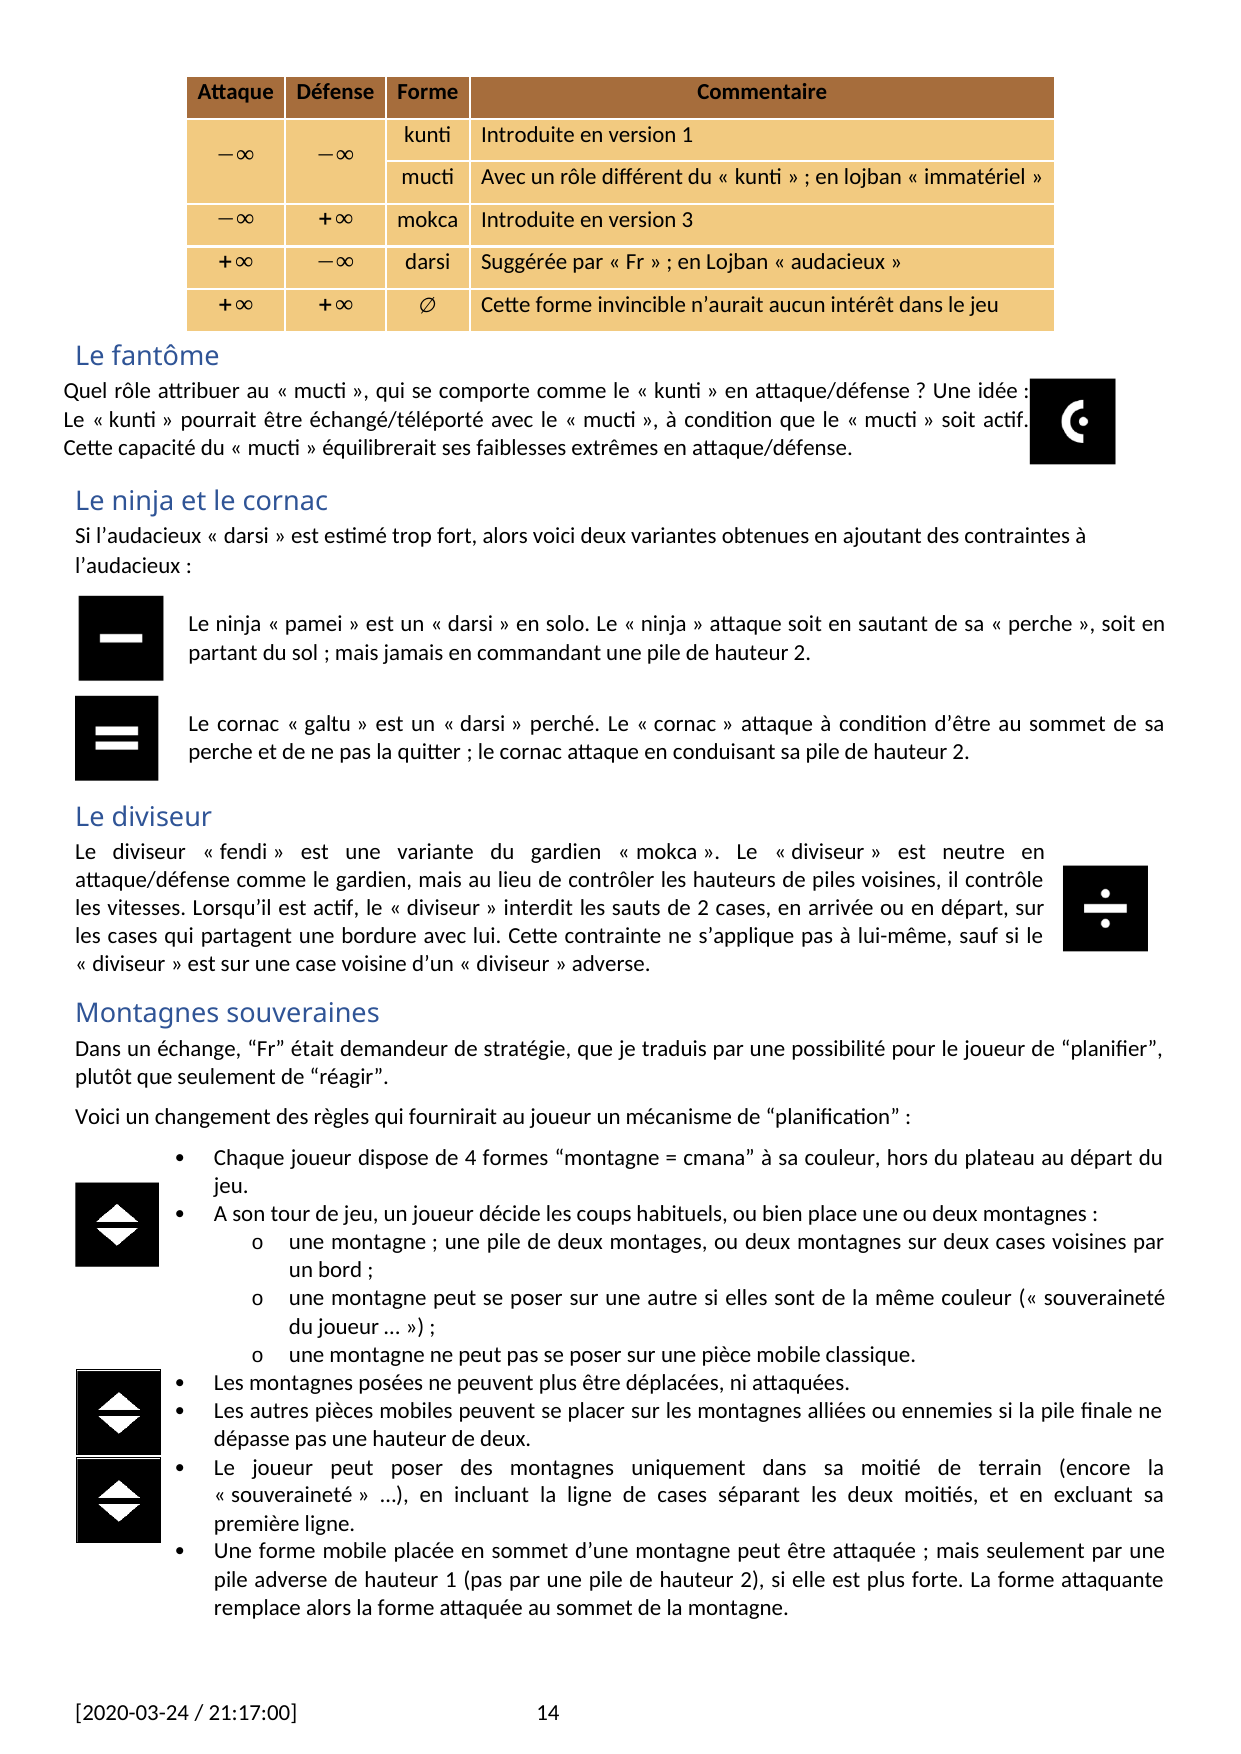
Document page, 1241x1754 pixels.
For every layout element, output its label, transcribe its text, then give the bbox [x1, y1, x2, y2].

subtitle Montagnes souveraines [75, 994, 1165, 1031]
table_cell [187, 290, 284, 331]
table_cell Introduite en version 1 [471, 120, 1054, 160]
table_cell [187, 120, 284, 203]
table_cell Cette forme invincible n’aurait aucun intérêt dans le jeu [471, 290, 1054, 331]
table_cell [286, 120, 385, 203]
table_cell [286, 205, 385, 245]
subtitle Le ninja et le cornac [75, 481, 1165, 518]
table_cell [286, 290, 385, 331]
subtitle Le fantôme [75, 337, 1165, 374]
table_header Le ninja « pamei » est un « darsi » en solo. Le « ninja » attaque soit en sautant de sa « perche », soit en partant du sol ; mais jamais en commandant une pile de hauteur 2. [188, 594, 1165, 694]
table_cell [187, 248, 284, 288]
table_header Attaque [187, 77, 284, 118]
picture [75, 594, 165, 682]
table_cell Introduite en version 3 [471, 205, 1054, 245]
table_header [1029, 377, 1153, 477]
table_cell kunti [387, 120, 469, 160]
subtitle Le diviseur [75, 797, 1165, 834]
picture [1029, 376, 1117, 465]
table_cell Avec un rôle différent du « kunti » ; en lojban « immatériel » [471, 162, 1054, 203]
text Si l’audacieux « darsi » est estimé trop fort, alors voici deux variantes obtenues en ajoutant des contraintes à l’audacieux : [75, 521, 1165, 579]
table_cell Le cornac « galtu » est un « darsi » perché. Le « cornac » attaque à condition d’être au sommet de sa perche et de ne pas la quitter ; le cornac attaque en conduisant sa pile de hauteur 2. [188, 694, 1165, 793]
table_header [1057, 837, 1165, 990]
picture [75, 693, 159, 781]
table_header Commentaire [471, 77, 1054, 118]
table_header [63, 1143, 165, 1266]
table_header Forme [387, 77, 469, 118]
table_cell [387, 290, 469, 331]
table_cell Suggérée par « Fr » ; en Lojban « audacieux » [471, 248, 1054, 288]
table_cell darsi [387, 248, 469, 288]
table_cell mokca [387, 205, 469, 245]
table_cell [63, 1266, 165, 1661]
table_cell [187, 205, 284, 245]
table_cell [75, 694, 188, 793]
table_header Chaque joueur dispose de 4 formes “montagne = cmana” à sa couleur, hors du plateau au départ du jeu. A son tour de jeu, un joueur décide les coups habituels, ou bien place une ou deux montagnes : une montagne ; une pile de deux montages, ou deux montagnes sur deux cases voisines par un bord ; une montagne peut se poser sur une autre si elles sont de la même couleur (« souveraineté du joueur … ») ; une montagne ne peut pas se poser sur une pièce mobile classique. Les montagnes posées ne peuvent plus être déplacées, ni attaquées. Les autres pièces mobiles peuvent se placer sur les montagnes alliées ou ennemies si la pile finale ne dépasse pas une hauteur de deux. Le joueur peut poser des montagnes uniquement dans sa moitié de terrain (encore la « souveraineté » …), en incluant la ligne de cases séparant les deux moitiés, et en excluant sa première ligne. Une forme mobile placée en sommet d’une montagne peut être attaquée ; mais seulement par une pile adverse de hauteur 1 (pas par une pile de hauteur 2), si elle est plus forte. La forme attaquante remplace alors la forme attaquée au sommet de la montagne. [165, 1143, 1165, 1661]
table_header Défense [286, 77, 385, 118]
table_header Le diviseur « fendi » est une variante du gardien « mokca ». Le « diviseur » est neutre en attaque/défense comme le gardien, mais au lieu de contrôler les hauteurs de piles voisines, il contrôle les vitesses. Lorsqu’il est actif, le « diviseur » interdit les sauts de 2 cases, en arrivée ou en départ, sur les cases qui partagent une bordure avec lui. Cette contrainte ne s’applique pas à lui-même, sauf si le « diviseur » est sur une case voisine d’un « diviseur » adverse. [75, 837, 1057, 990]
table_cell mucti [387, 162, 469, 203]
table_cell [286, 248, 385, 288]
text Dans un échange, “Fr” était demandeur de stratégie, que je traduis par une possibilité pour le joueur de “planifier”, plutôt que seulement de “réagir”. [75, 1034, 1165, 1090]
table_header Quel rôle attribuer au « mucti », qui se comporte comme le « kunti » en attaque/défense ? Une idée : Le « kunti » pourrait être échangé/téléporté avec le « mucti », à condition que le « mucti » soit actif. Cette capacité du « mucti » équilibrerait ses faiblesses extrêmes en attaque/défense. [63, 377, 1029, 477]
picture [74, 1181, 160, 1267]
table_header [75, 594, 188, 694]
picture [1062, 863, 1148, 952]
text Voici un changement des règles qui fournirait au joueur un mécanisme de “planification” : [75, 1102, 1165, 1130]
